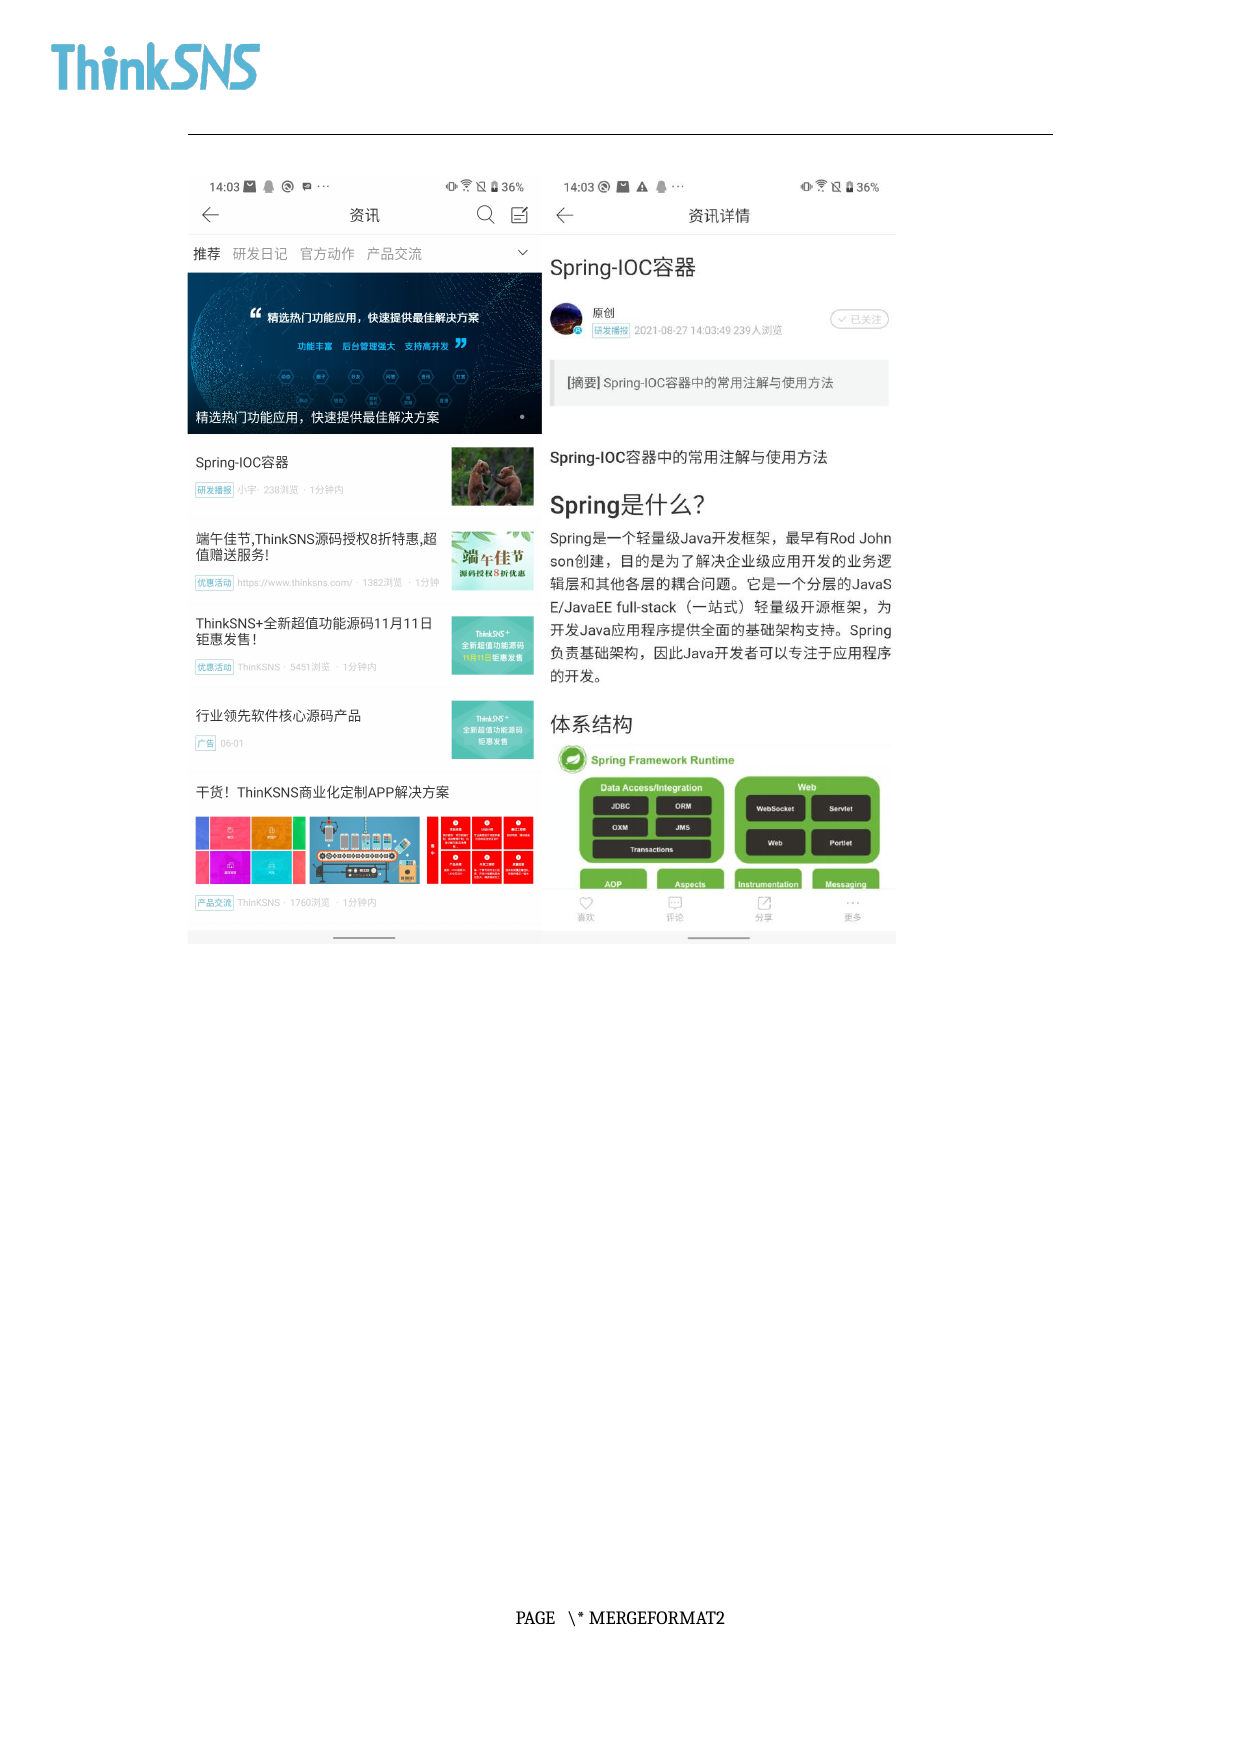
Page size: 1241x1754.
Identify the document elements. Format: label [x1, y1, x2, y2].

picture [187, 175, 897, 944]
picture [43, 40, 269, 94]
